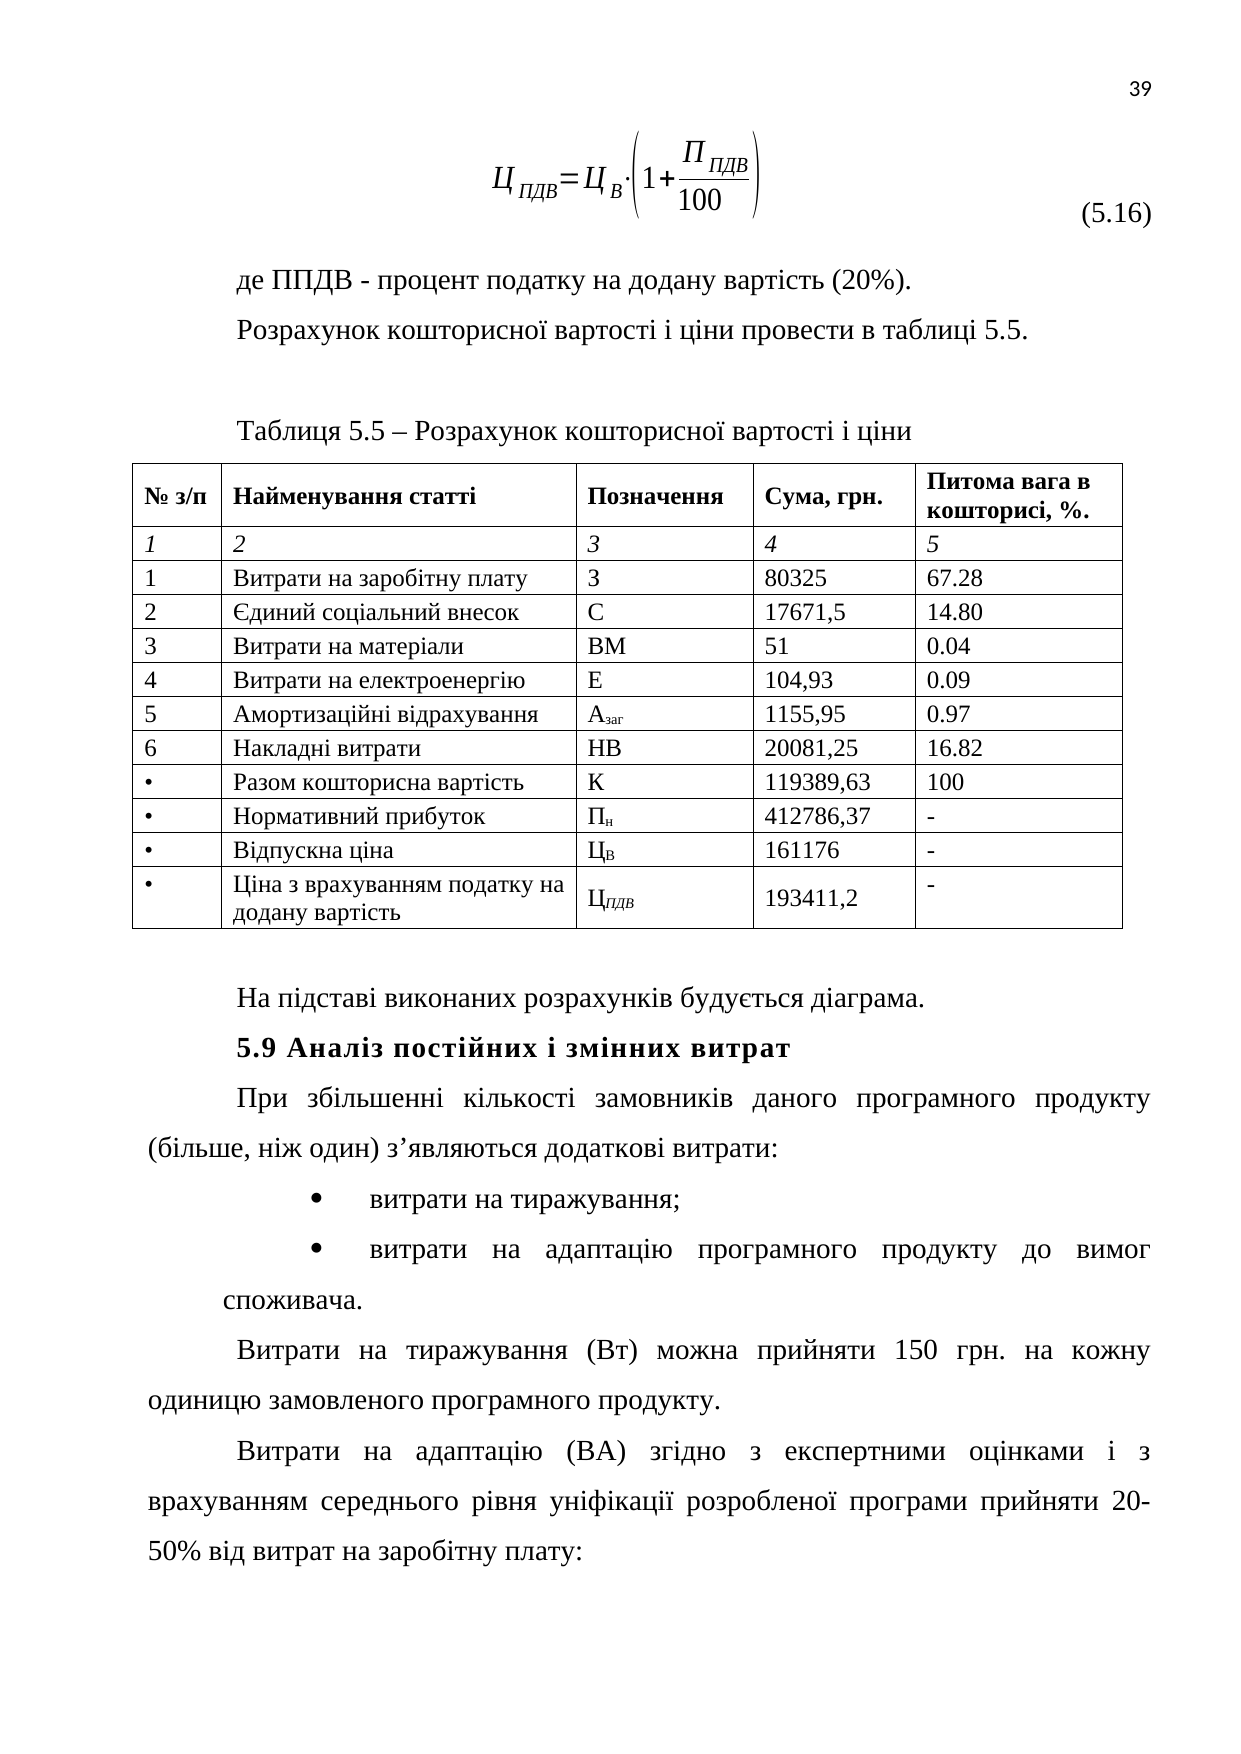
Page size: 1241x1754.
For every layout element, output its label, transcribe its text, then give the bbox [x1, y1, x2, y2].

table_cell • [133, 765, 221, 798]
text Витрати на адаптацію (ВА) згідно з експертними оцінками і з врахуванням середнього рівня уніфікації розробленої програми прийняти 20-50% від витрат на заробітну плату: [148, 1433, 1152, 1567]
table_cell Витрати на матеріали [222, 629, 576, 662]
table_cell 1 [133, 561, 221, 594]
table_cell 67.28 [916, 561, 1122, 594]
table_cell 6 [133, 731, 221, 764]
table_cell 16.82 [916, 731, 1122, 764]
table_cell 1155,95 [754, 697, 915, 730]
table_cell • [133, 867, 221, 928]
table_cell - [916, 867, 1122, 928]
table_cell Разом кошторисна вартість [222, 765, 576, 798]
table_cell Витрати на заробітну плату [222, 561, 576, 594]
table_header № з/п [133, 464, 221, 526]
text Таблиця 5.5 – Розрахунок кошторисної вартості і ціни [148, 413, 1152, 447]
table_cell 0.04 [916, 629, 1122, 662]
table_cell • [133, 799, 221, 832]
table_cell 161176 [754, 833, 915, 866]
table_cell 193411,2 [754, 867, 915, 928]
table_cell 3 [133, 629, 221, 662]
table_cell 0.97 [916, 697, 1122, 730]
table_cell - [916, 799, 1122, 832]
table_cell С [577, 595, 753, 628]
table_cell 4 [133, 663, 221, 696]
table_cell 14.80 [916, 595, 1122, 628]
table_cell - [916, 833, 1122, 866]
table_cell Накладні витрати [222, 731, 576, 764]
table_cell 17671,5 [754, 595, 915, 628]
table_cell 0.09 [916, 663, 1122, 696]
table_cell 5 [133, 697, 221, 730]
table_cell Нормативний прибуток [222, 799, 576, 832]
table_header Позначення [577, 464, 753, 526]
text На підставі виконаних розрахунків будується діаграма. [148, 980, 1152, 1013]
text витрати на адаптацію програмного продукту до вимог споживача. [223, 1231, 1152, 1315]
table_cell 412786,37 [754, 799, 915, 832]
table_cell 104,93 [754, 663, 915, 696]
text Витрати на тиражування (Вт) можна прийняти 150 грн. на кожну одиницю замовленого програмного продукту. [148, 1332, 1152, 1416]
table_cell 2 [133, 595, 221, 628]
table_cell ЦПДВ [577, 867, 753, 928]
table_cell Е [577, 663, 753, 696]
text Розрахунок кошторисної вартості і ціни провести в таблиці 5.5. [148, 312, 1152, 346]
table_cell Пн [577, 799, 753, 832]
table_cell 20081,25 [754, 731, 915, 764]
table_header Питома вага в кошторисі, %. [916, 464, 1122, 526]
text Аналіз постійних і змінних витрат [148, 1030, 1152, 1063]
table_cell ВМ [577, 629, 753, 662]
table_cell 5 [916, 527, 1122, 560]
table_cell 2 [222, 527, 576, 560]
text витрати на тиражування; [223, 1181, 1152, 1214]
table_cell К [577, 765, 753, 798]
text де ППДВ - процент податку на додану вартість (20%). [148, 262, 1152, 296]
table_cell Азаг [577, 697, 753, 730]
table_cell З [577, 561, 753, 594]
table_header Найменування статті [222, 464, 576, 526]
table_cell НВ [577, 731, 753, 764]
table_cell • [133, 833, 221, 866]
table_cell Ціна з врахуванням податку на додану вартість [222, 867, 576, 928]
table_cell 3 [577, 527, 753, 560]
table_cell Відпускна ціна [222, 833, 576, 866]
table_cell Витрати на електроенергію [222, 663, 576, 696]
table_cell Амортизаційні відрахування [222, 697, 576, 730]
table_cell 51 [754, 629, 915, 662]
table_cell 80325 [754, 561, 915, 594]
table_cell 1 [133, 527, 221, 560]
table_cell 100 [916, 765, 1122, 798]
table_cell Єдиний соціальний внесок [222, 595, 576, 628]
text (5.16) [148, 130, 1152, 228]
table_header Сума, грн. [754, 464, 915, 526]
text При збільшенні кількості замовників даного програмного продукту (більше, ніж один) з’являються додаткові витрати: [148, 1080, 1152, 1164]
table_cell ЦВ [577, 833, 753, 866]
table_cell 4 [754, 527, 915, 560]
table_cell 119389,63 [754, 765, 915, 798]
